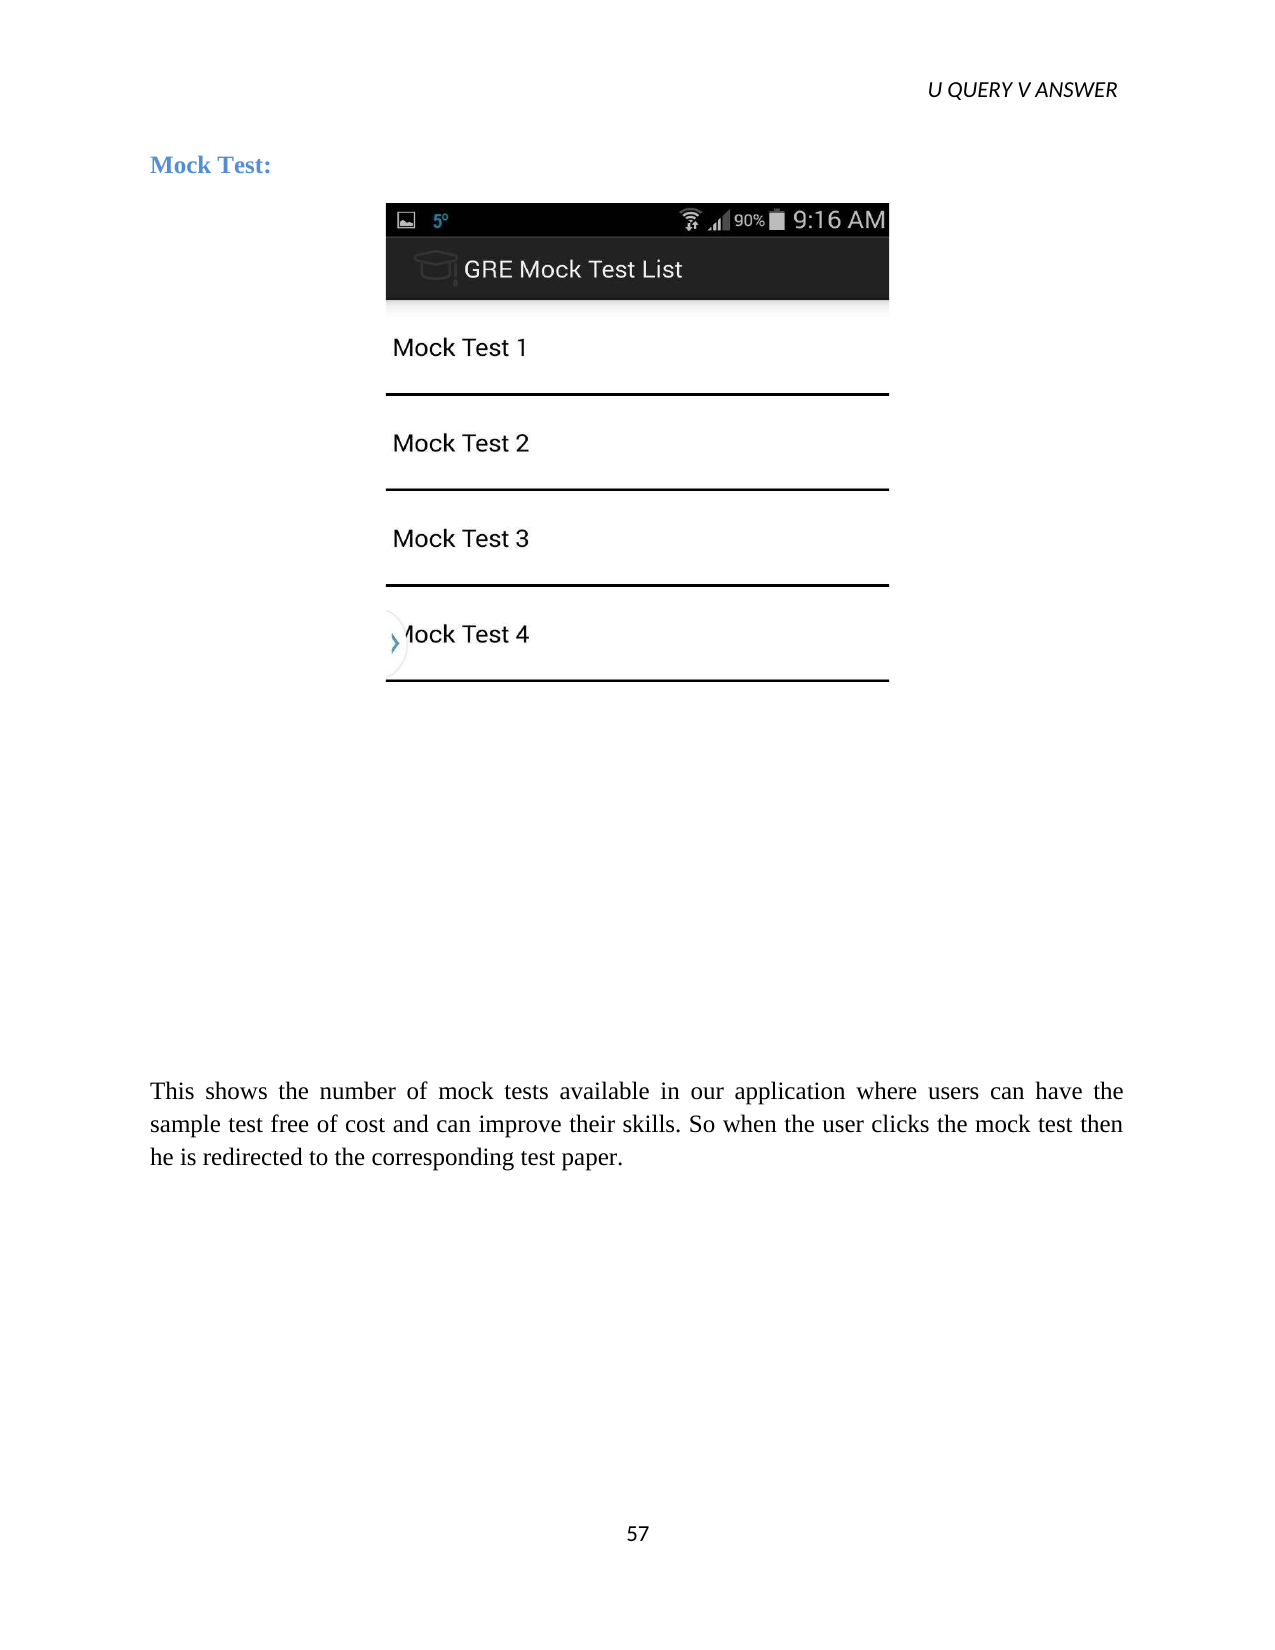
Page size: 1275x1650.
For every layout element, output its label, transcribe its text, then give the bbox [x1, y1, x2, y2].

picture [385, 203, 890, 1052]
text This shows the number of mock tests available in our application where users can have the sample test free of cost and can improve their skills. So when the user clicks the mock test then he is redirected to the corresponding test paper. [150, 1076, 1125, 1171]
text Mock Test: [150, 150, 1125, 179]
